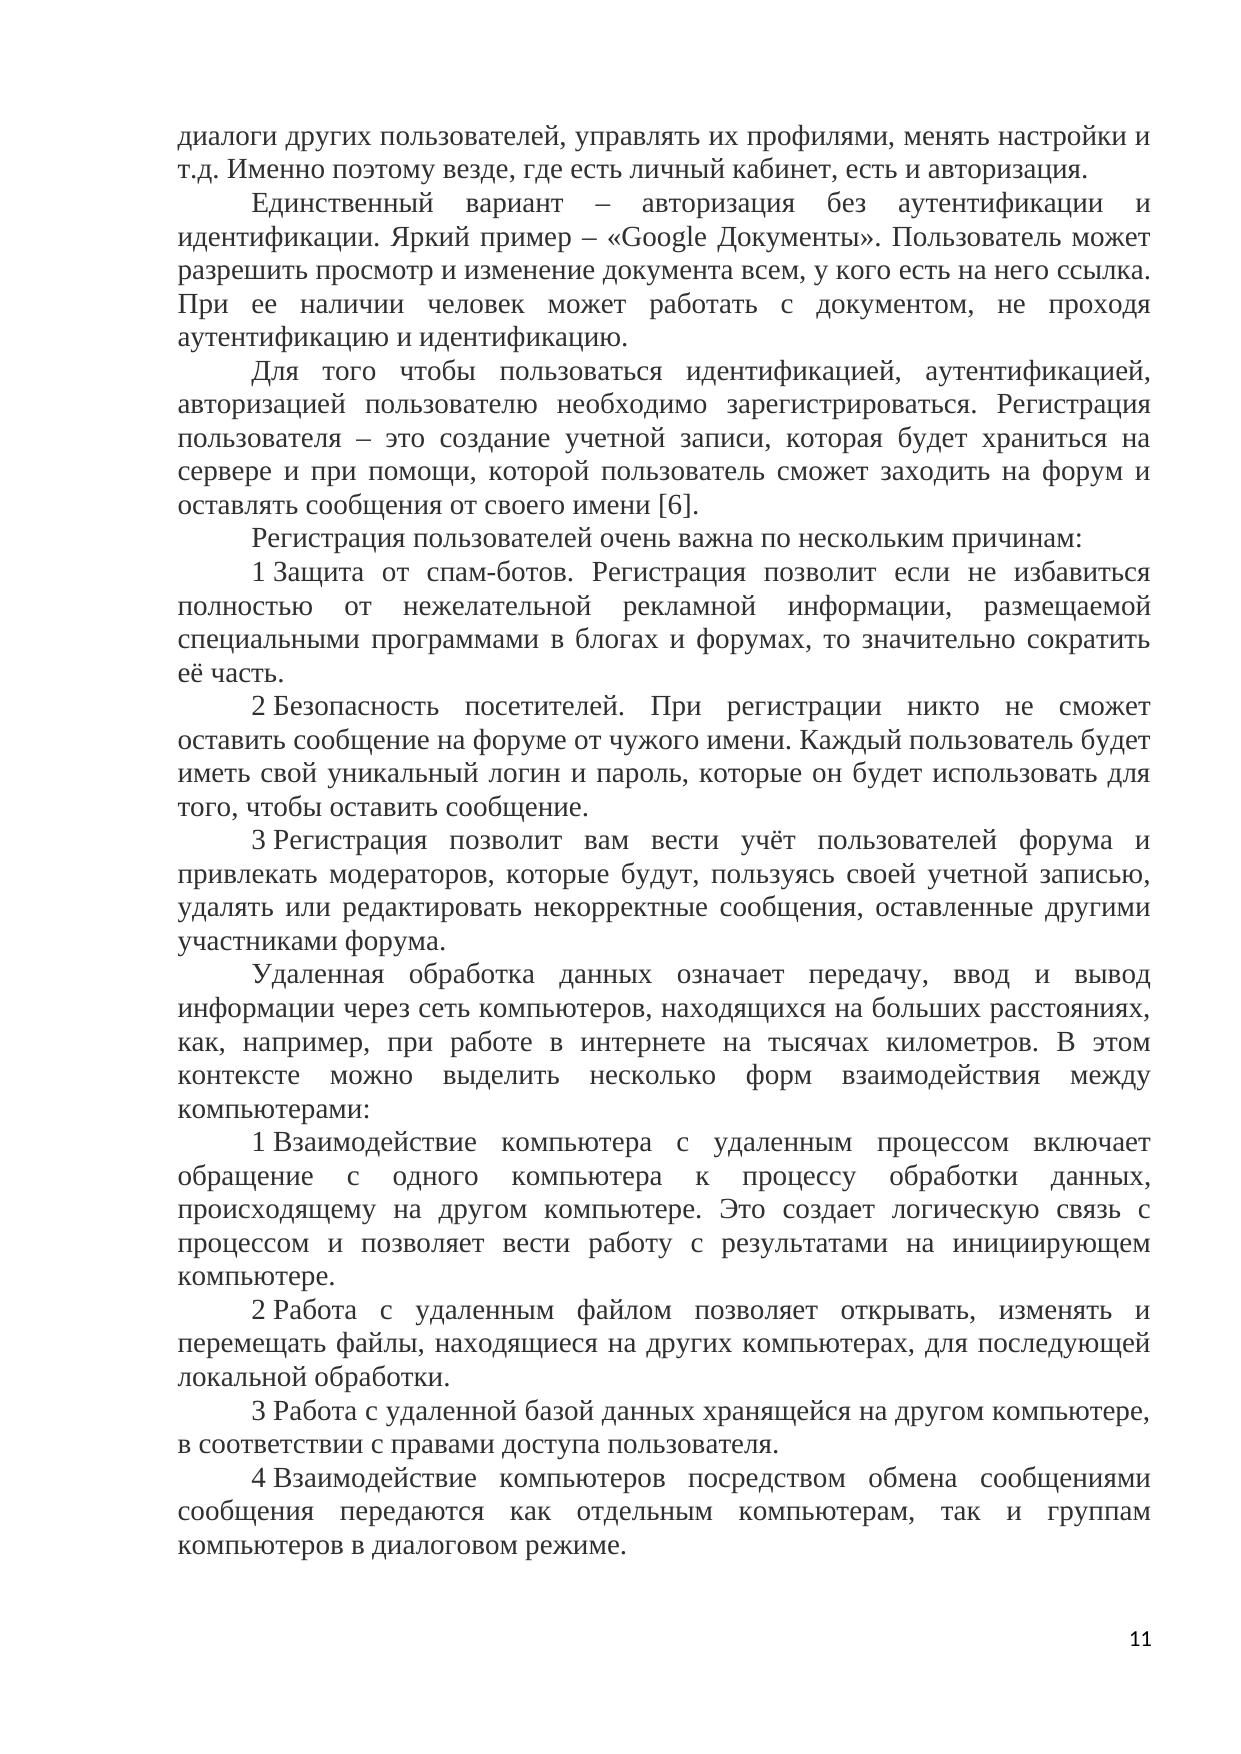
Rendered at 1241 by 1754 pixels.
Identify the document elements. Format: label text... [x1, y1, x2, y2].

text 3 Работа с удаленной базой данных хранящейся на другом компьютере, в соответствии с правами доступа пользователя. [177, 1393, 1152, 1460]
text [177, 118, 1152, 185]
text 4 Взаимодействие компьютеров посредством обмена сообщениями сообщения передаются как отдельным компьютерам, так и группам компьютеров в диалоговом режиме. [177, 1460, 1152, 1560]
text Удаленная обработка данных означает передачу, ввод и вывод информации через сеть компьютеров, находящихся на больших расстояниях, как, например, при работе в интернете на тысячах километров. В этом контексте можно выделить несколько форм взаимодействия между компьютерами: [177, 957, 1152, 1124]
text 2 Работа с удаленным файлом позволяет открывать, изменять и перемещать файлы, находящиеся на других компьютерах, для последующей локальной обработки. [177, 1292, 1152, 1393]
text 3 Регистрация позволит вам вести учёт пользователей форума и привлекать модераторов, которые будут, пользуясь своей учетной записью, удалять или редактировать некорректные сообщения, оставленные другими участниками форума. [177, 822, 1152, 957]
text 1 Защита от спам-ботов. Регистрация позволит если не избавиться полностью от нежелательной рекламной информации, размещаемой специальными программами в блогах и форумах, то значительно сократить её часть. [177, 554, 1152, 688]
text Регистрация пользователей очень важна по нескольким причинам: [177, 521, 1152, 554]
text Для того чтобы пользоваться идентификацией, аутентификацией, авторизацией пользователю необходимо зарегистрироваться. Регистрация пользователя – это создание учетной записи, которая будет храниться на сервере и при помощи, которой пользователь сможет заходить на форум и оставлять сообщения от своего имени [6]. [177, 353, 1152, 521]
text 2 Безопасность посетителей. При регистрации никто не сможет оставить сообщение на форуме от чужого имени. Каждый пользователь будет иметь свой уникальный логин и пароль, которые он будет использовать для того, чтобы оставить сообщение. [177, 688, 1152, 822]
text Единственный вариант – авторизация без аутентификации и идентификации. Яркий пример – «Google Документы». Пользователь может разрешить просмотр и изменение документа всем, у кого есть на него ссылка. При ее наличии человек может работать с документом, не проходя аутентификацию и идентификацию. [177, 185, 1152, 353]
text 1 Взаимодействие компьютера с удаленным процессом включает обращение с одного компьютера к процессу обработки данных, происходящему на другом компьютере. Это создает логическую связь с процессом и позволяет вести работу с результатами на инициирующем компьютере. [177, 1124, 1152, 1292]
